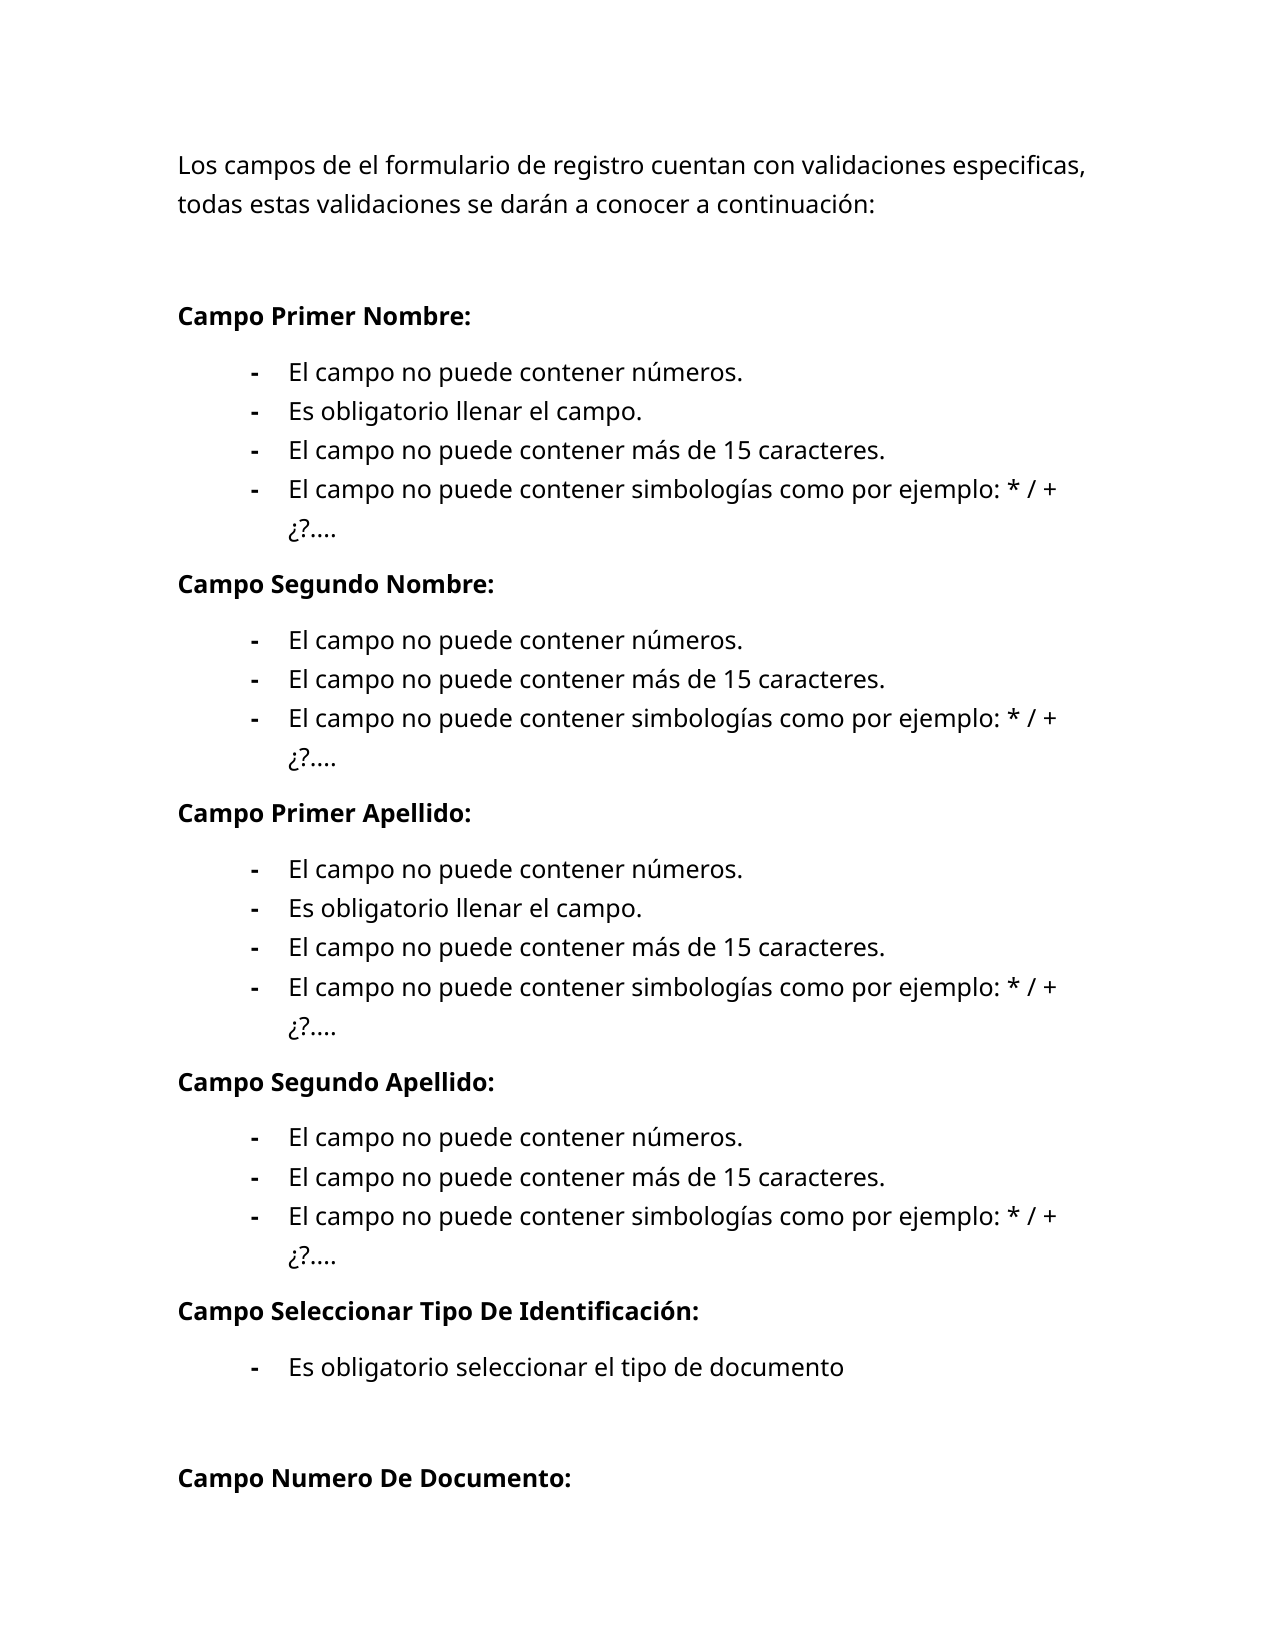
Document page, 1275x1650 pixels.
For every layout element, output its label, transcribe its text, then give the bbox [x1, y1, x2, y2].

list El campo no puede contener simbologías como por ejemplo: * / + ¿?.... [251, 701, 1098, 774]
list El campo no puede contener simbologías como por ejemplo: * / + ¿?.... [251, 472, 1098, 545]
list El campo no puede contener más de 15 caracteres. [251, 1159, 1098, 1193]
list El campo no puede contener más de 15 caracteres. [251, 930, 1098, 964]
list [251, 1198, 1098, 1272]
list Es obligatorio seleccionar el tipo de documento [251, 1349, 1098, 1383]
list El campo no puede contener más de 15 caracteres. [251, 433, 1098, 467]
text Los campos de el formulario de registro cuentan con validaciones especificas, todas estas validaciones se darán a conocer a continuación: [177, 148, 1098, 221]
list El campo no puede contener números. [251, 852, 1098, 886]
list El campo no puede contener más de 15 caracteres. [251, 662, 1098, 696]
text Campo Primer Nombre: [177, 298, 1098, 332]
list El campo no puede contener números. [251, 354, 1098, 388]
text Campo Segundo Nombre: [177, 567, 1098, 601]
list El campo no puede contener números. [251, 1120, 1098, 1154]
list Es obligatorio llenar el campo. [251, 891, 1098, 925]
list El campo no puede contener números. [251, 623, 1098, 657]
list Es obligatorio llenar el campo. [251, 393, 1098, 427]
text Campo Seleccionar Tipo De Identificación: [177, 1293, 1098, 1327]
text Campo Segundo Apellido: [177, 1064, 1098, 1098]
list El campo no puede contener simbologías como por ejemplo: * / + ¿?.... [251, 969, 1098, 1042]
text Campo Primer Apellido: [177, 796, 1098, 830]
text Campo Numero De Documento: [177, 1461, 1098, 1495]
